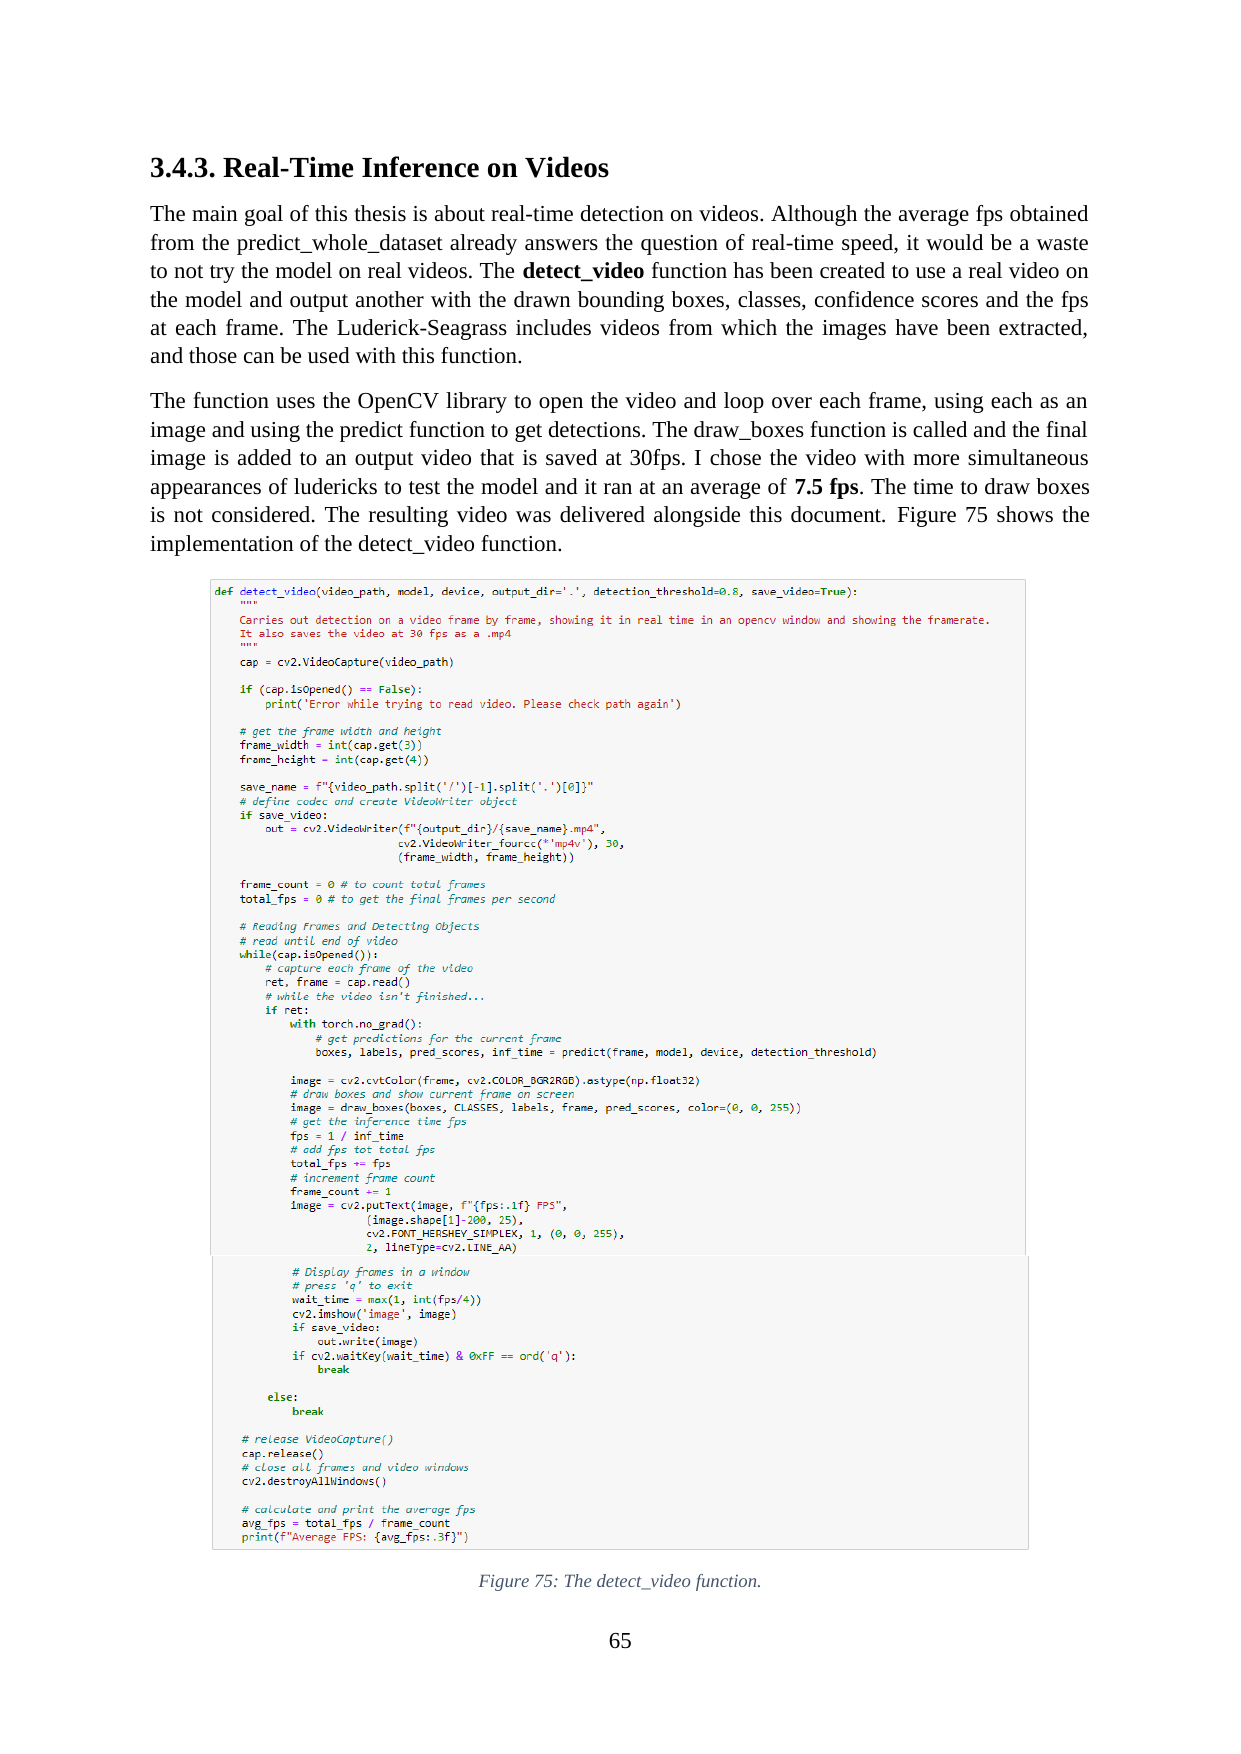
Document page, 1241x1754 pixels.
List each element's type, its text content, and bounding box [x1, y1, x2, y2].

text The function uses the OpenCV library to open the video and loop over each frame, using each as an image and using the predict function to get detections. The draw_boxes function is called and the final image is added to an output video that is saved at 30fps. I chose the video with more simultaneous appearances of ludericks to test the model and it ran at an average of 7.5 fps. The time to draw boxes is not considered. The resulting video was delivered alongside this document. Figure 75 shows the implementation of the detect_video function. [150, 388, 1090, 556]
picture [205, 575, 1035, 1255]
text Figure 75: The detect_video function. [150, 1569, 1090, 1591]
picture [209, 1256, 1032, 1551]
text The main goal of this thesis is about real-time detection on videos. Although the average fps obtained from the predict_whole_dataset already answers the question of real-time speed, it would be a waste to not try the model on real videos. The detect_video function has been created to use a real video on the model and output another with the drawn bounding boxes, classes, confidence scores and the fps at each frame. The Luderick-Seagrass includes videos from which the images have been extracted, and those can be used with this function. [150, 200, 1090, 369]
subtitle 3.4.3. Real-Time Inference on Videos [150, 150, 1090, 183]
